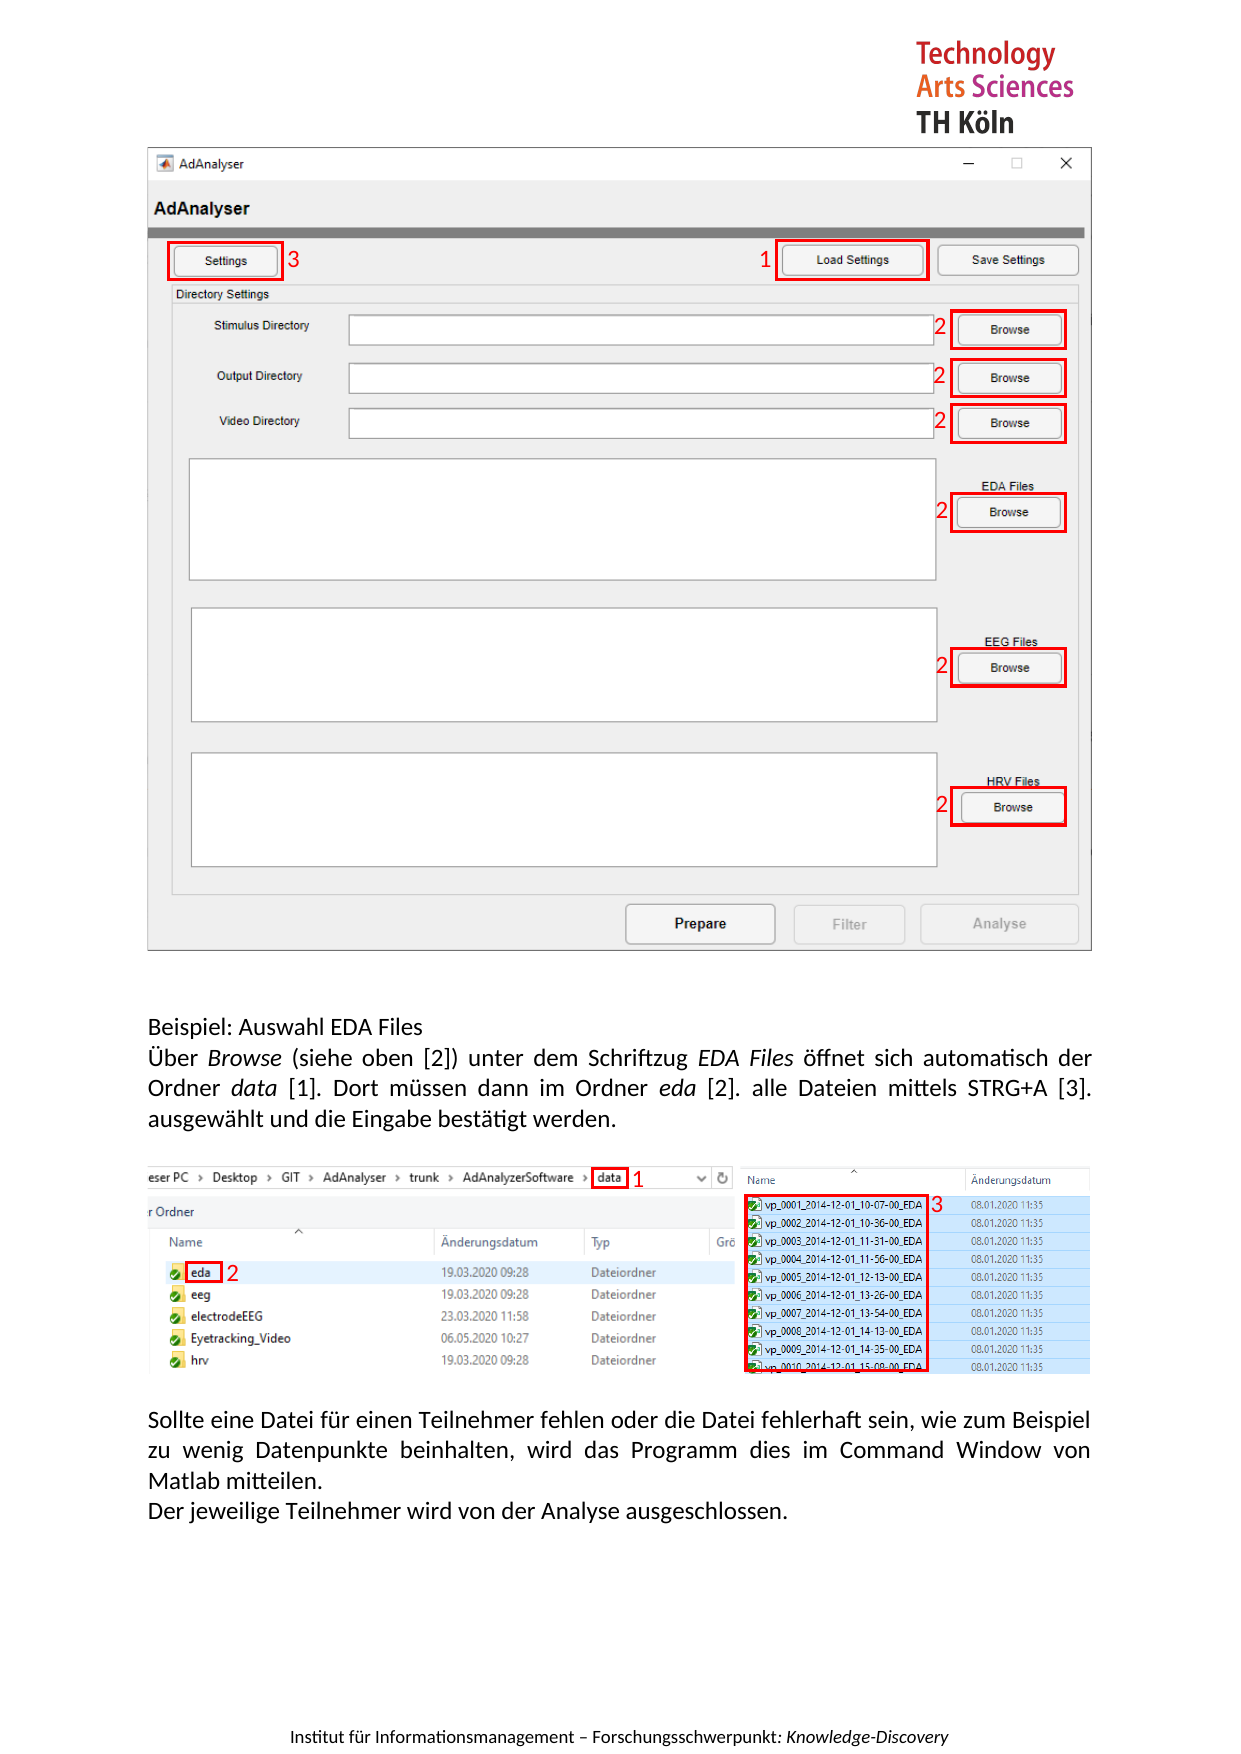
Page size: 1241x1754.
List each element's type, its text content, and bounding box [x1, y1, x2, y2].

picture [740, 1166, 1090, 1374]
picture [147, 1164, 735, 1374]
picture [147, 147, 1092, 951]
picture [916, 35, 1087, 144]
text Über Browse (siehe oben [2]) unter dem Schriftzug EDA Files öffnet sich automatisch der Ordner data [1]. Dort müssen dann im Ordner eda [2]. alle Dateien mittels STRG+A [3]. ausgewählt und die Eingabe bestätigt werden. [148, 1042, 1093, 1134]
text Beispiel: Auswahl EDA Files [148, 1012, 1093, 1042]
text Der jeweilige Teilnehmer wird von der Analyse ausgeschlossen. [148, 1496, 1093, 1526]
text Sollte eine Datei für einen Teilnehmer fehlen oder die Datei fehlerhaft sein, wie zum Beispiel zu wenig Datenpunkte beinhalten, wird das Programm dies im Command Window von Matlab mitteilen. [148, 1404, 1093, 1496]
